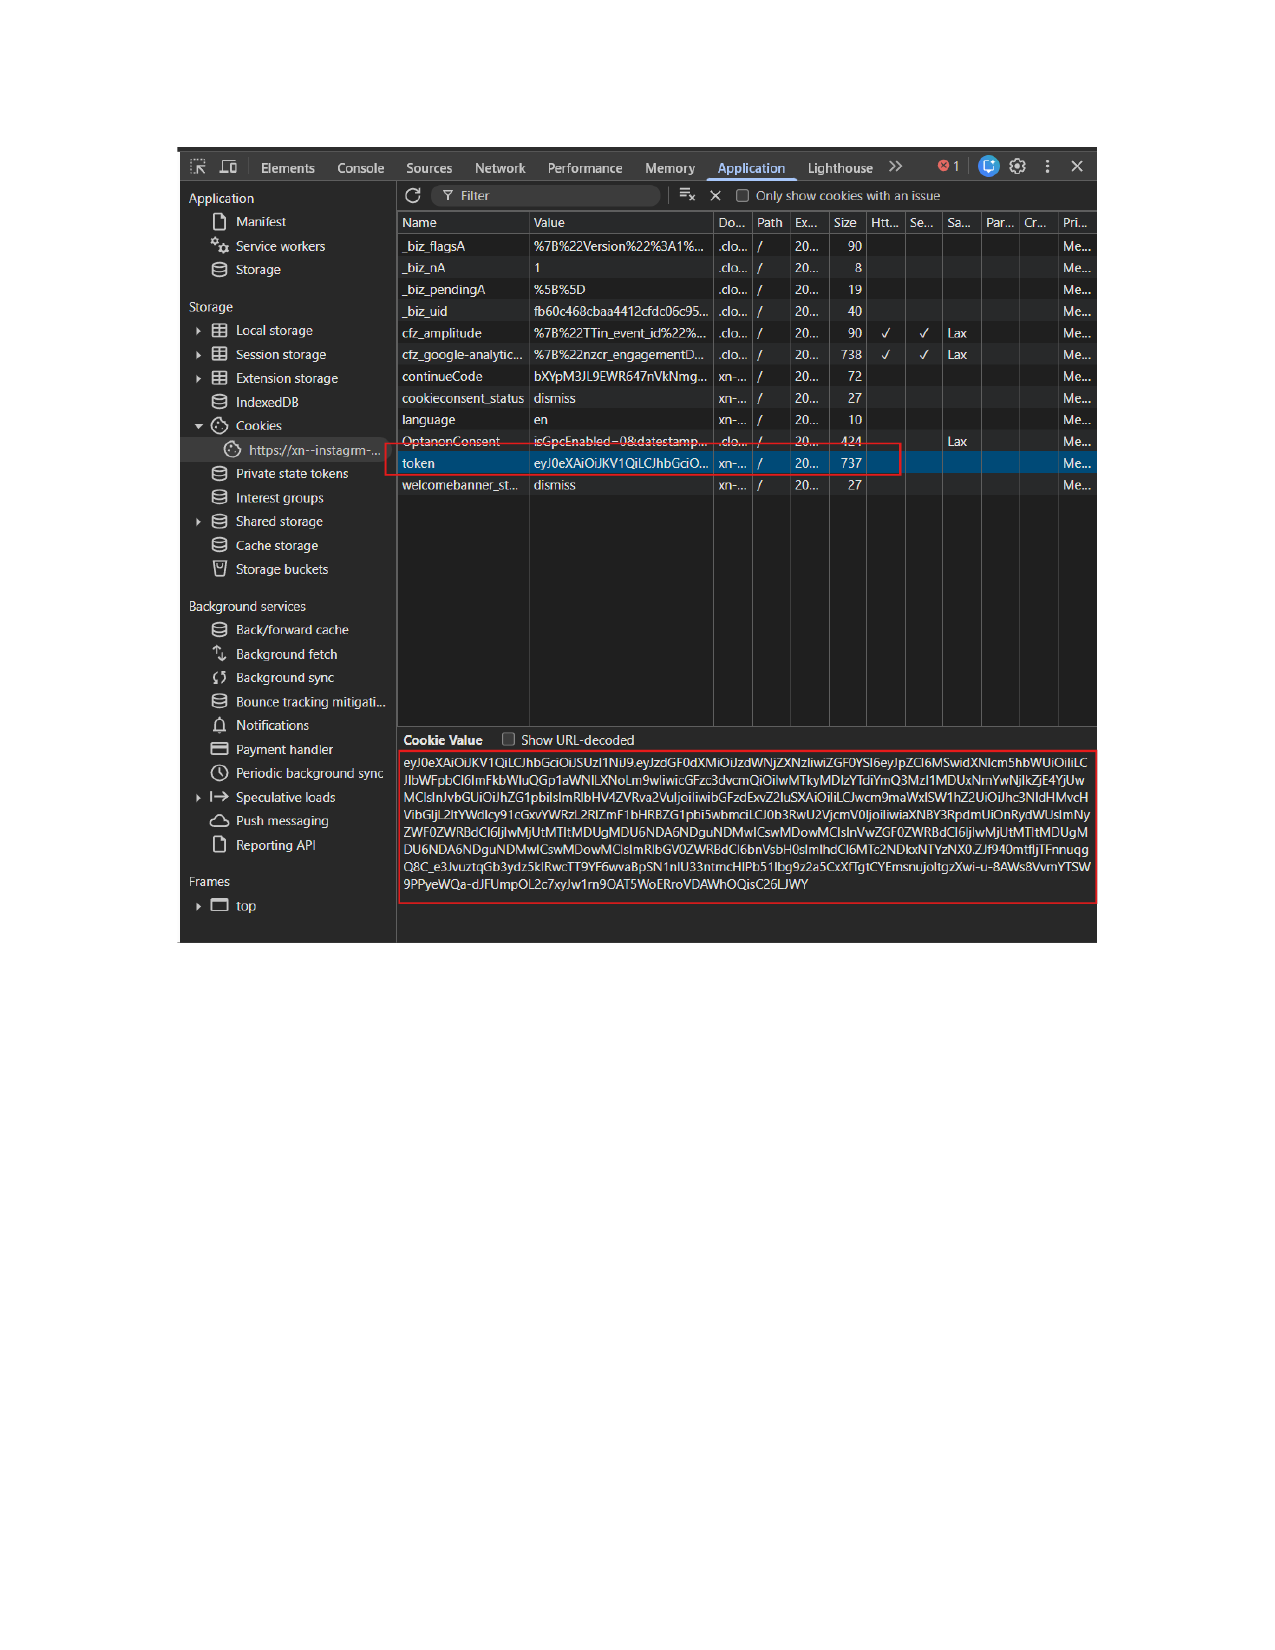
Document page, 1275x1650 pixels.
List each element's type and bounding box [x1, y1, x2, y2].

picture [177, 147, 1098, 943]
